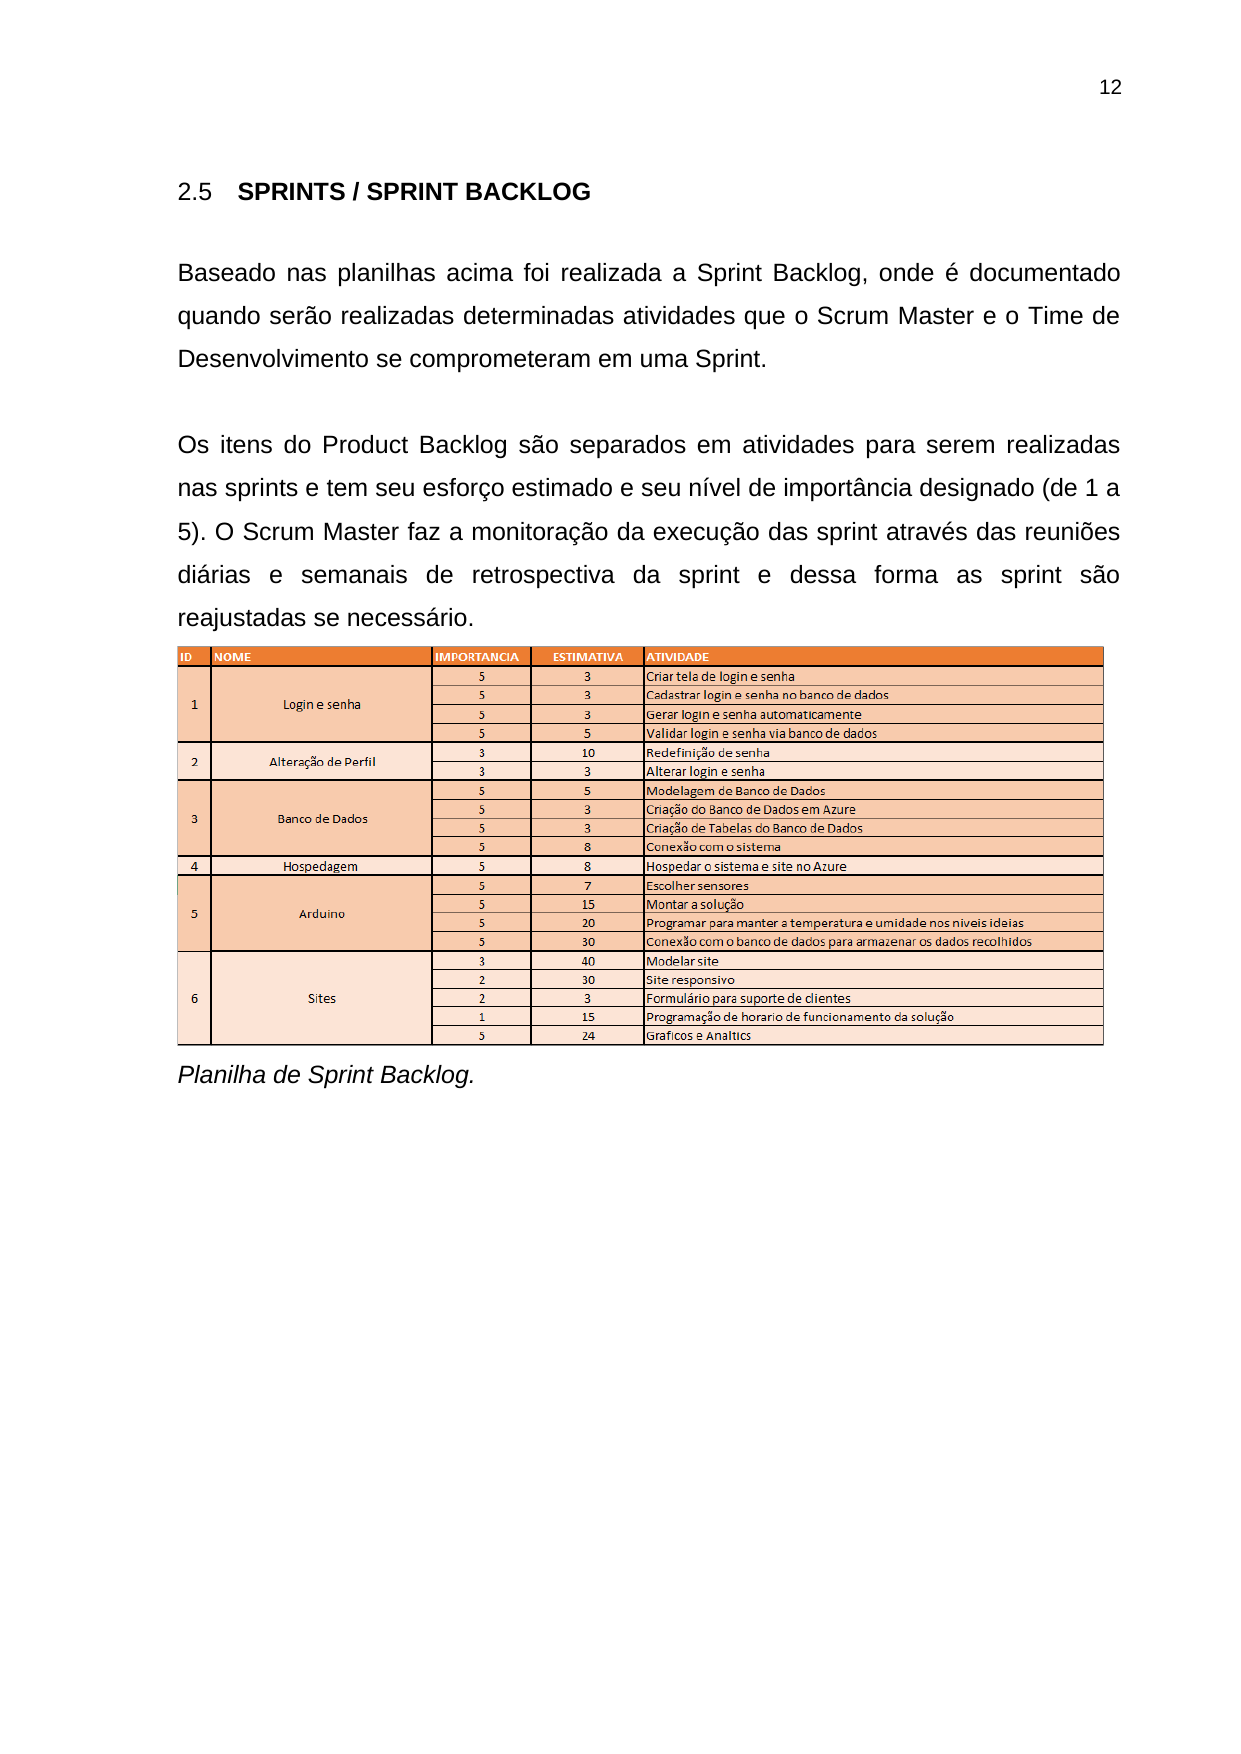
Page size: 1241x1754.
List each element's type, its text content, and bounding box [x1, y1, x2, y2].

text Planilha de Sprint Backlog. [177, 1060, 1122, 1089]
text Baseado nas planilhas acima foi realizada a Sprint Backlog, onde é documentado quando serão realizadas determinadas atividades que o Scrum Master e o Time de Desenvolvimento se comprometeram em uma Sprint. [177, 258, 1122, 373]
subtitle Sprints / sprint backlog [177, 177, 1122, 206]
picture [177, 646, 1104, 1046]
text Os itens do Product Backlog são separados em atividades para serem realizadas nas sprints e tem seu esforço estimado e seu nível de importância designado (de 1 a 5). O Scrum Master faz a monitoração da execução das sprint através das reuniões diárias e semanais de retrospectiva da sprint e dessa forma as sprint são reajustadas se necessário. [177, 430, 1122, 632]
